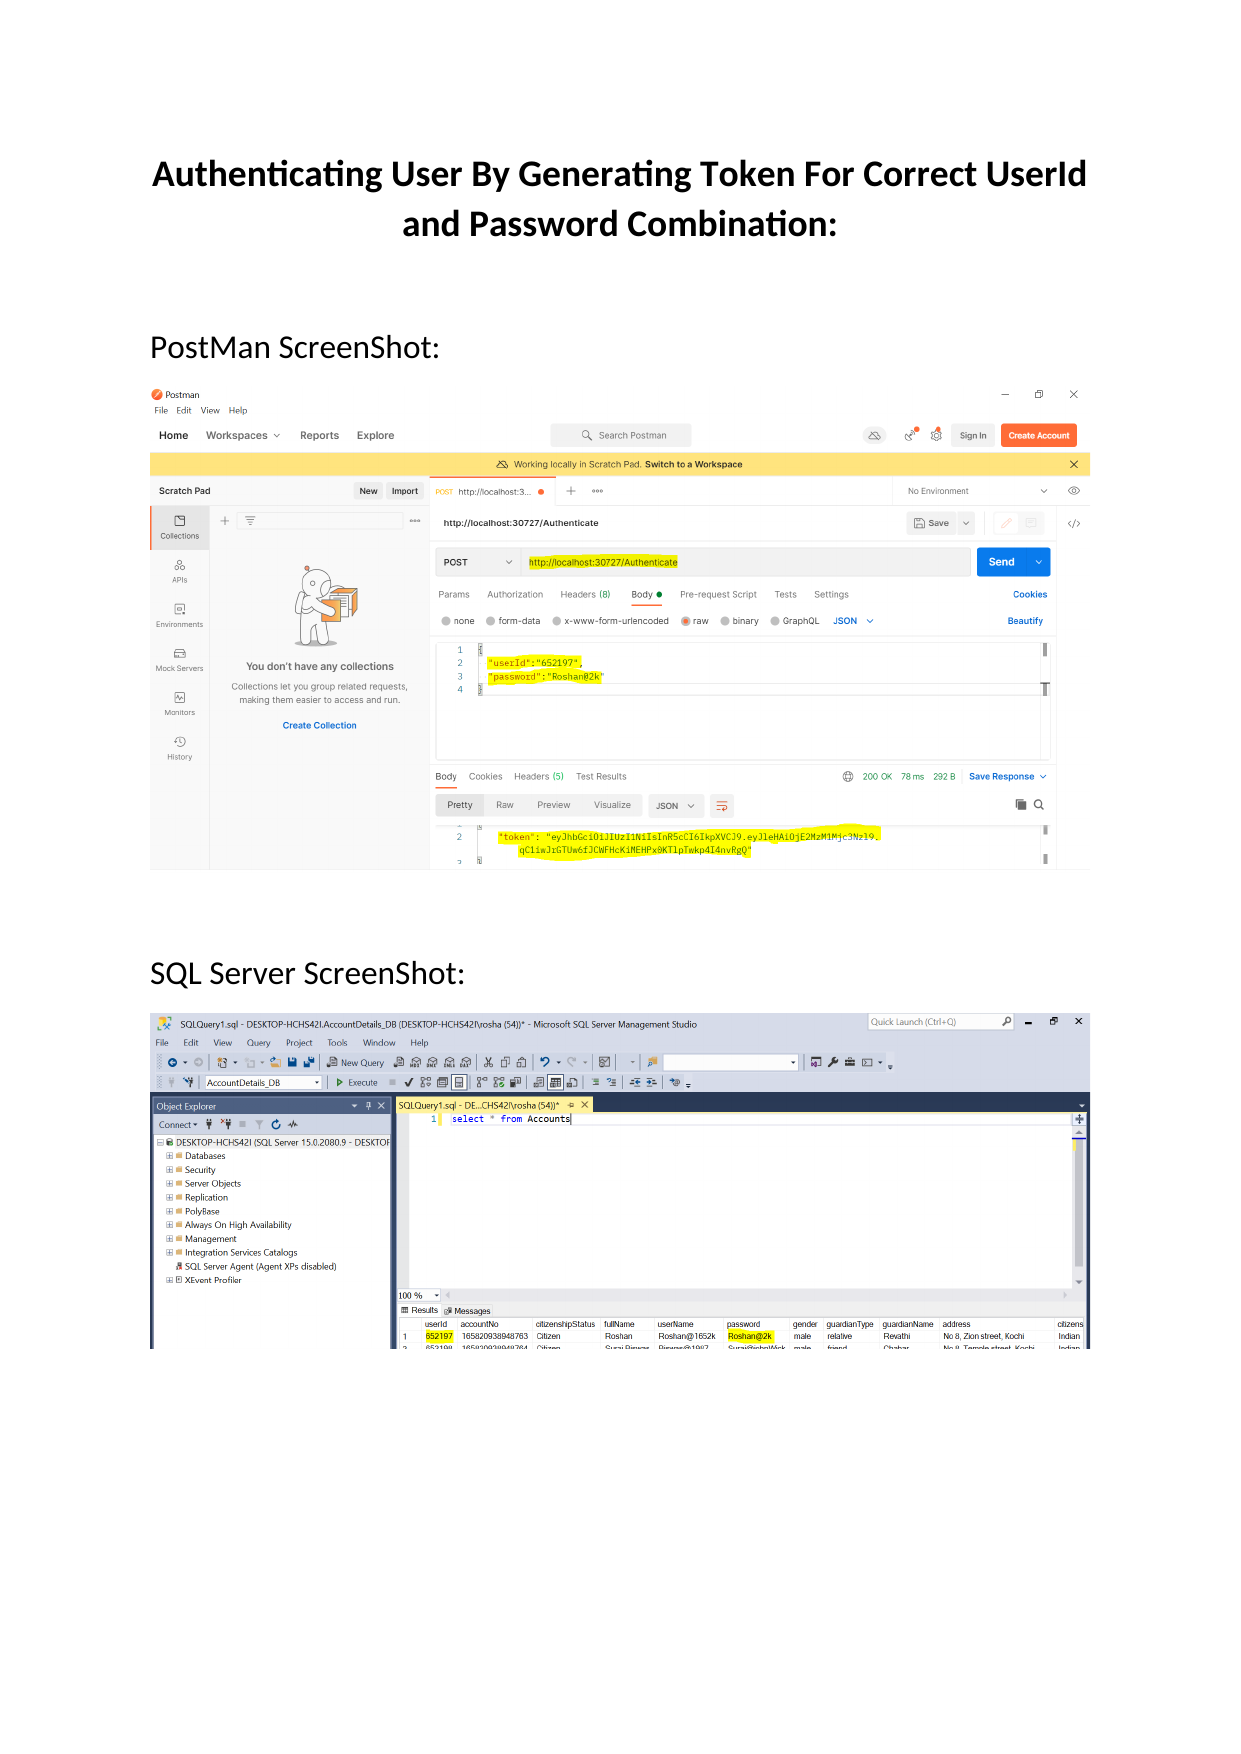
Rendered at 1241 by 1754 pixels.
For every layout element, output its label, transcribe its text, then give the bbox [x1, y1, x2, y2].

text SQL Server ScreenShot: [150, 952, 1090, 993]
picture [150, 1013, 1091, 1349]
text Authenticating User By Generating Token For Correct UserId and Password Combination: [150, 150, 1090, 245]
text PostMan ScreenShot: [150, 326, 1090, 367]
picture [150, 386, 1091, 873]
